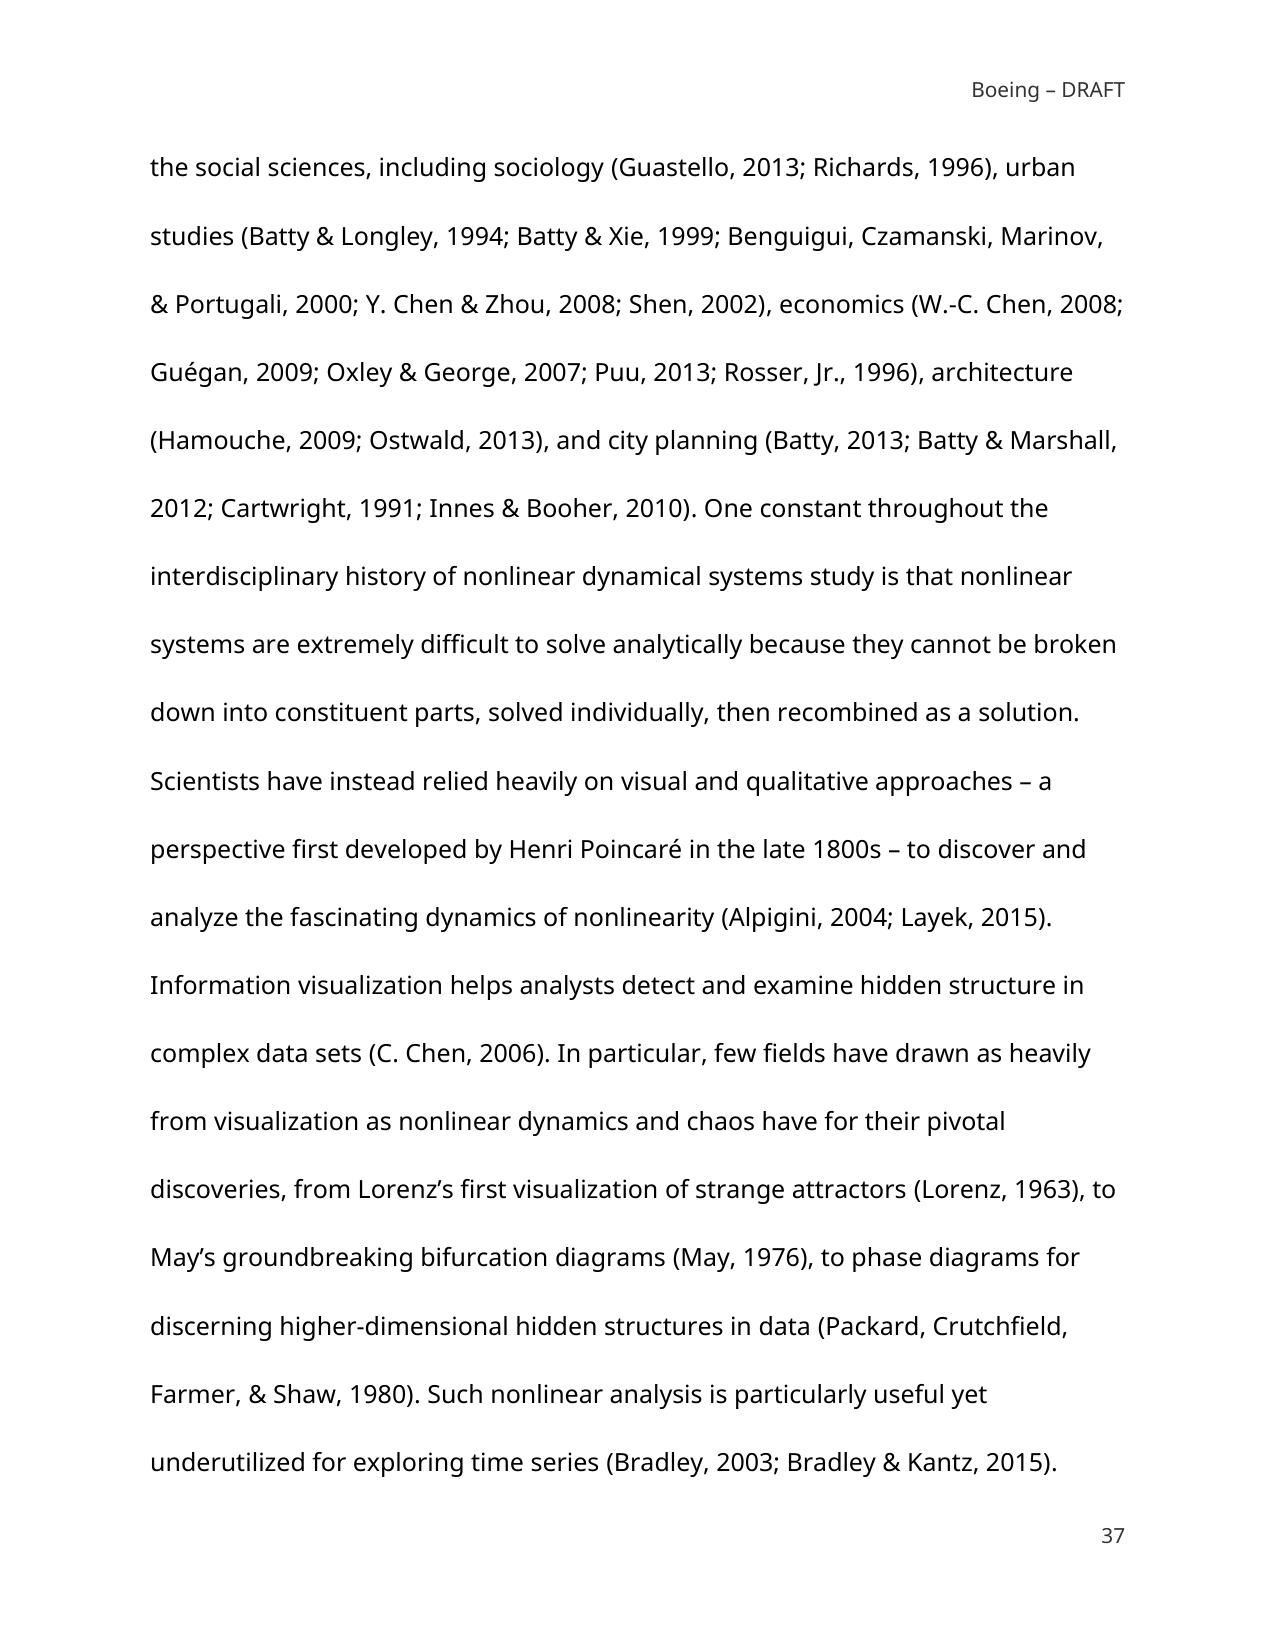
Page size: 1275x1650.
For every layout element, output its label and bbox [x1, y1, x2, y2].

text [150, 150, 1125, 1478]
